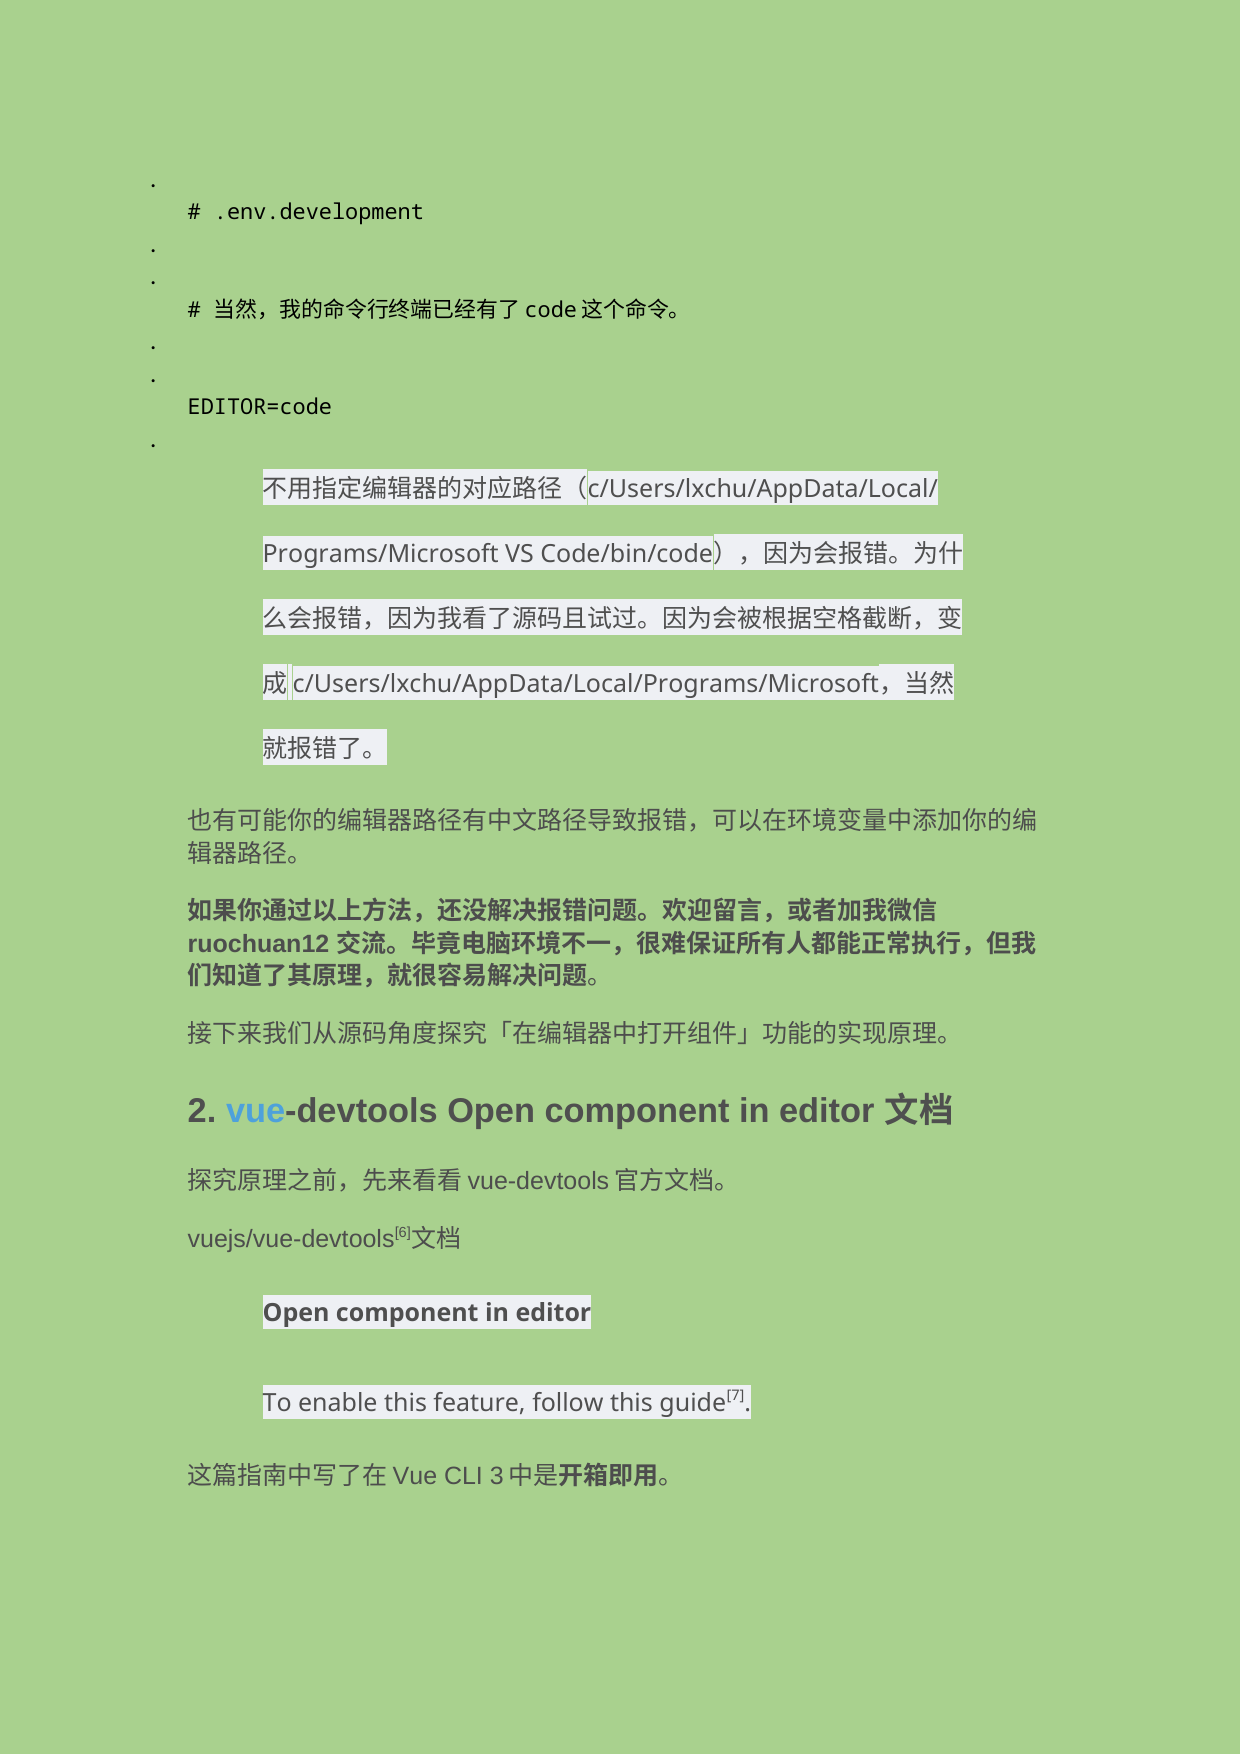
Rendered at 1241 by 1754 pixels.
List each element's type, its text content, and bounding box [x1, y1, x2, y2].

text 这篇指南中写了在Vue CLI 3中是开箱即用。 [187, 1459, 1053, 1492]
text To enable this feature, follow this guide[7]. [262, 1369, 978, 1434]
text EDITOR=code [187, 389, 1053, 422]
text # .env.development [187, 194, 1053, 227]
text # 当然，我的命令行终端已经有了code这个命令。 [187, 292, 1053, 324]
text 不用指定编辑器的对应路径（c/Users/lxchu/AppData/Local/Programs/Microsoft VS Code/bin/code），因为会报错。为什么会报错，因为我看了源码且试过。因为会被根据空格截断，变成c/Users/lxchu/AppData/Local/Programs/Microsoft，当然就报错了。 [262, 454, 978, 779]
text 也有可能你的编辑器路径有中文路径导致报错，可以在环境变量中添加你的编辑器路径。 [187, 804, 1053, 869]
text vuejs/vue-devtools[6]文档 [187, 1222, 1053, 1254]
subtitle 2. vue-devtools Open component in editor 文档 [187, 1074, 1053, 1139]
text Open component in editor [262, 1279, 978, 1344]
text 接下来我们从源码角度探究「在编辑器中打开组件」功能的实现原理。 [187, 1017, 1053, 1049]
text 探究原理之前，先来看看vue-devtools官方文档。 [187, 1164, 1053, 1197]
text 如果你通过以上方法，还没解决报错问题。欢迎留言，或者加我微信 ruochuan12 交流。毕竟电脑环境不一，很难保证所有人都能正常执行，但我们知道了其原理，就很容易解决问题。 [187, 894, 1053, 992]
